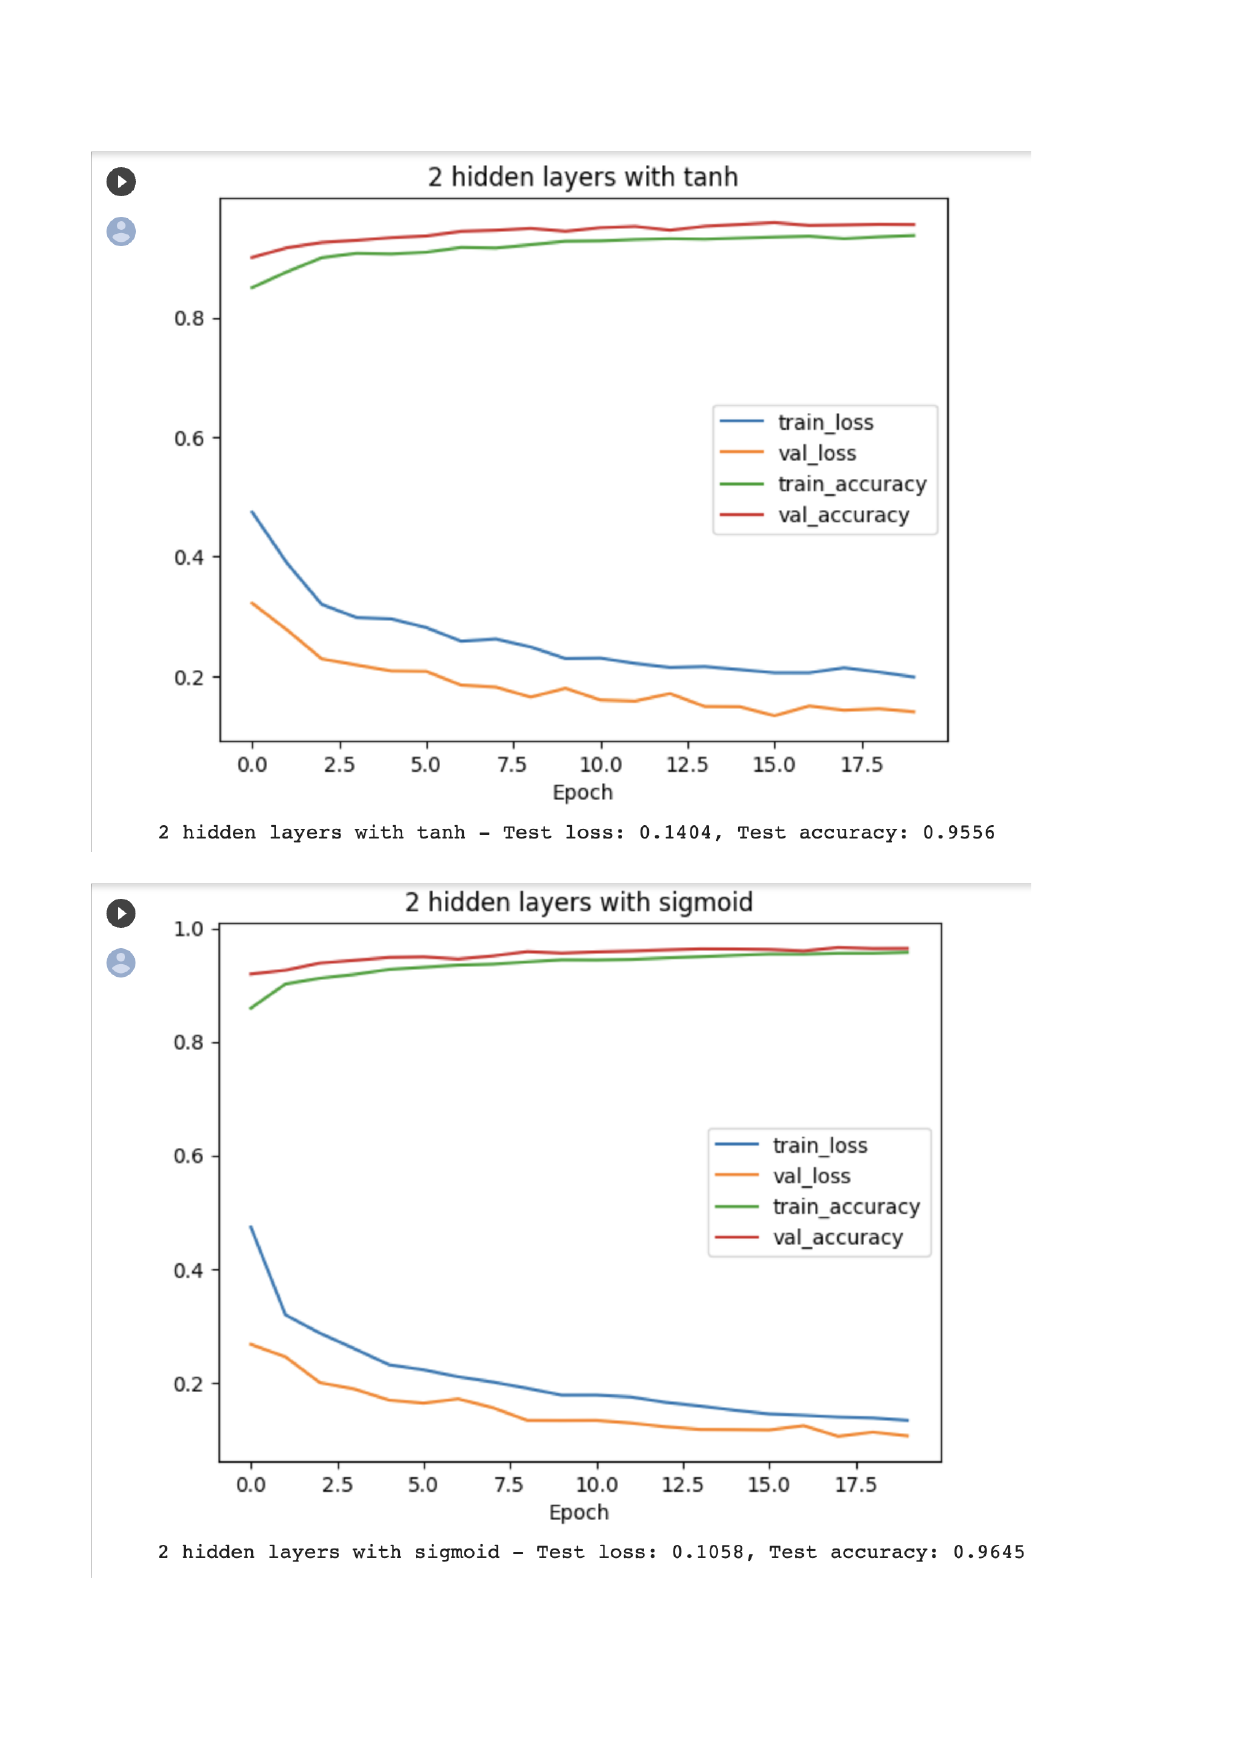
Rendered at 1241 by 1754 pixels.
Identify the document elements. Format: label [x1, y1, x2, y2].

picture [91, 882, 1032, 1578]
picture [91, 150, 1032, 852]
